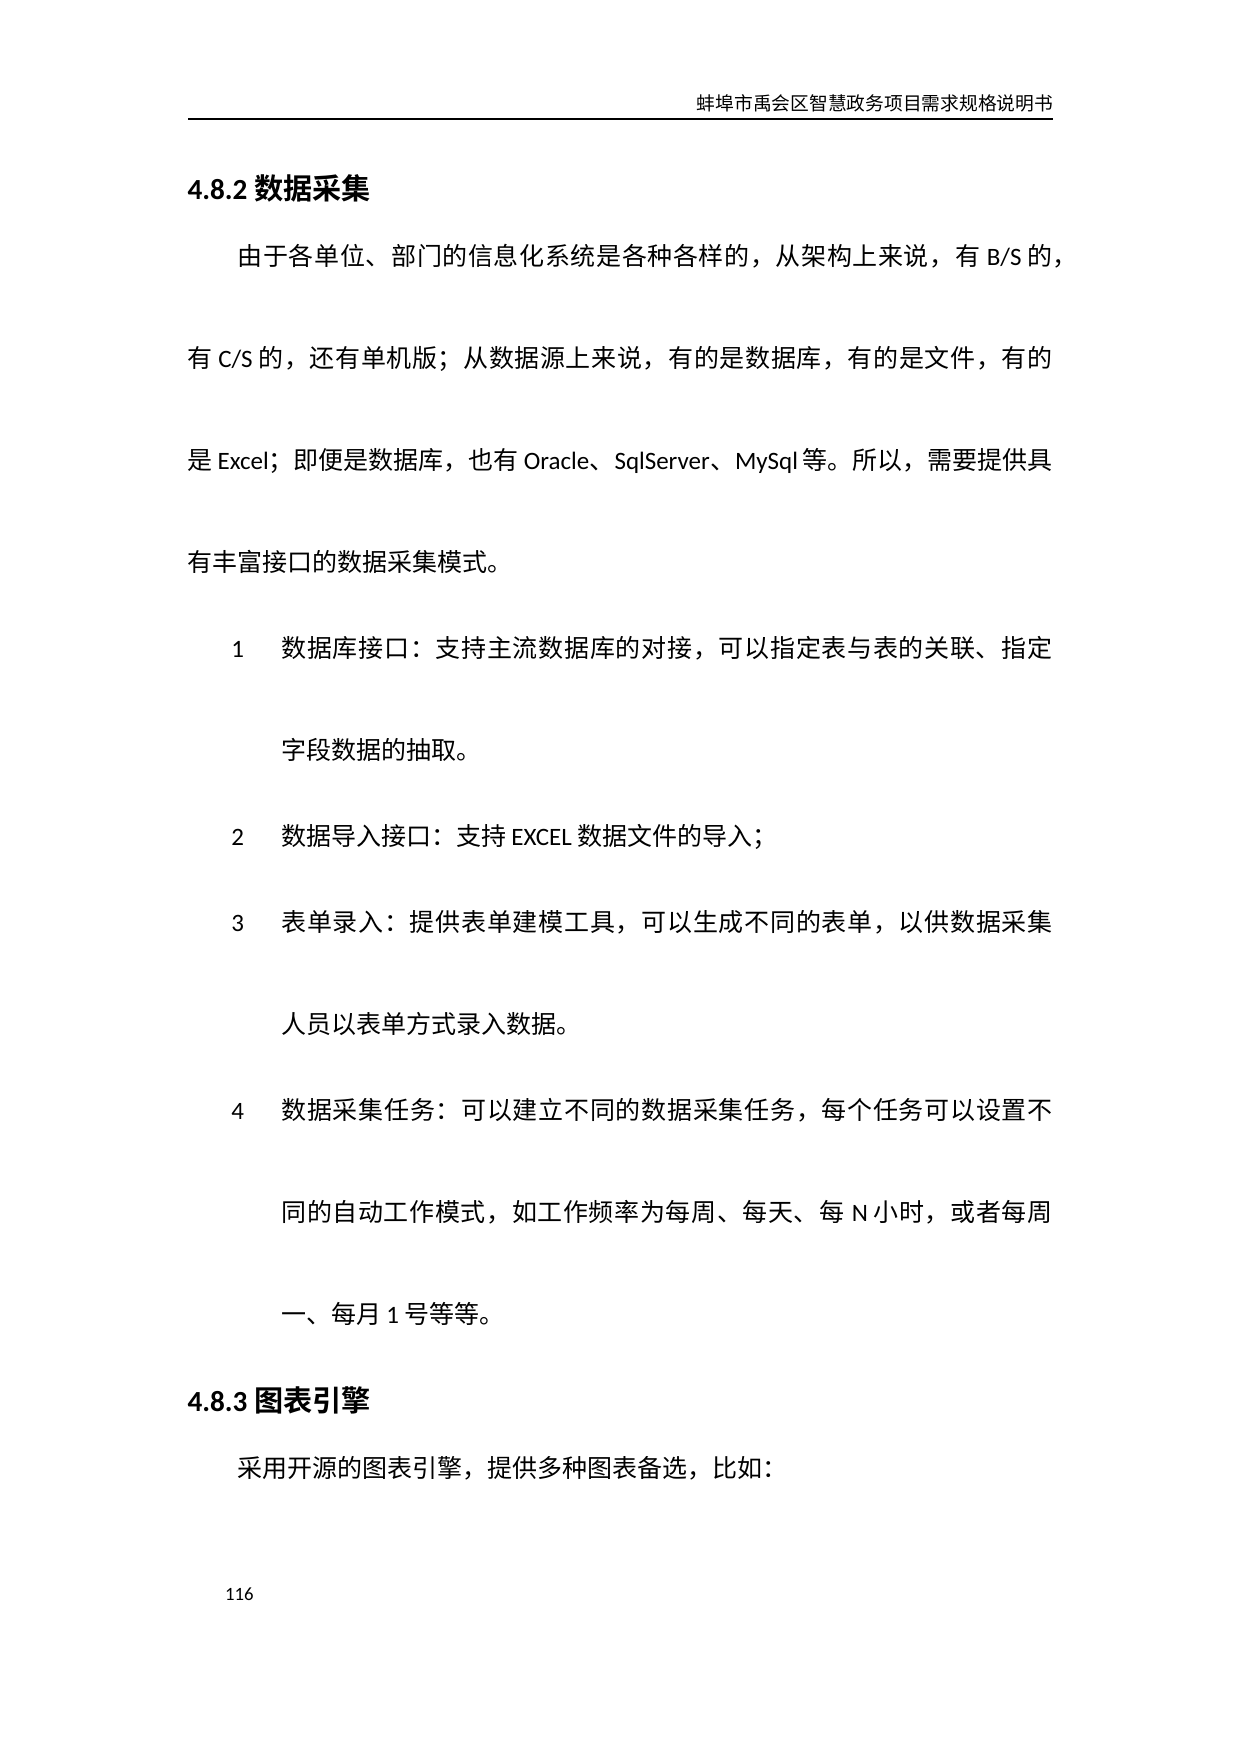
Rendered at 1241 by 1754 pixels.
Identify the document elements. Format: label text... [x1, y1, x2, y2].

list 数据导入接口：支持EXCEL数据文件的导入； [237, 801, 1053, 868]
text 由于各单位、部门的信息化系统是各种各样的，从架构上来说，有B/S的，有C/S的，还有单机版；从数据源上来说，有的是数据库，有的是文件，有的是Excel；即便是数据库，也有Oracle、SqlServer、MySql等。所以，需要提供具有丰富接口的数据采集模式。 [187, 221, 1053, 594]
text 数据采集 [187, 153, 1053, 221]
list 数据库接口：支持主流数据库的对接，可以指定表与表的关联、指定字段数据的抽取。 [237, 613, 1053, 782]
text 图表引擎 [187, 1364, 1053, 1432]
list 表单录入：提供表单建模工具，可以生成不同的表单，以供数据采集人员以表单方式录入数据。 [237, 887, 1053, 1056]
text 采用开源的图表引擎，提供多种图表备选，比如： [187, 1432, 1053, 1500]
list 数据采集任务：可以建立不同的数据采集任务，每个任务可以设置不同的自动工作模式，如工作频率为每周、每天、每N小时，或者每周一、每月1号等等。 [237, 1074, 1053, 1346]
